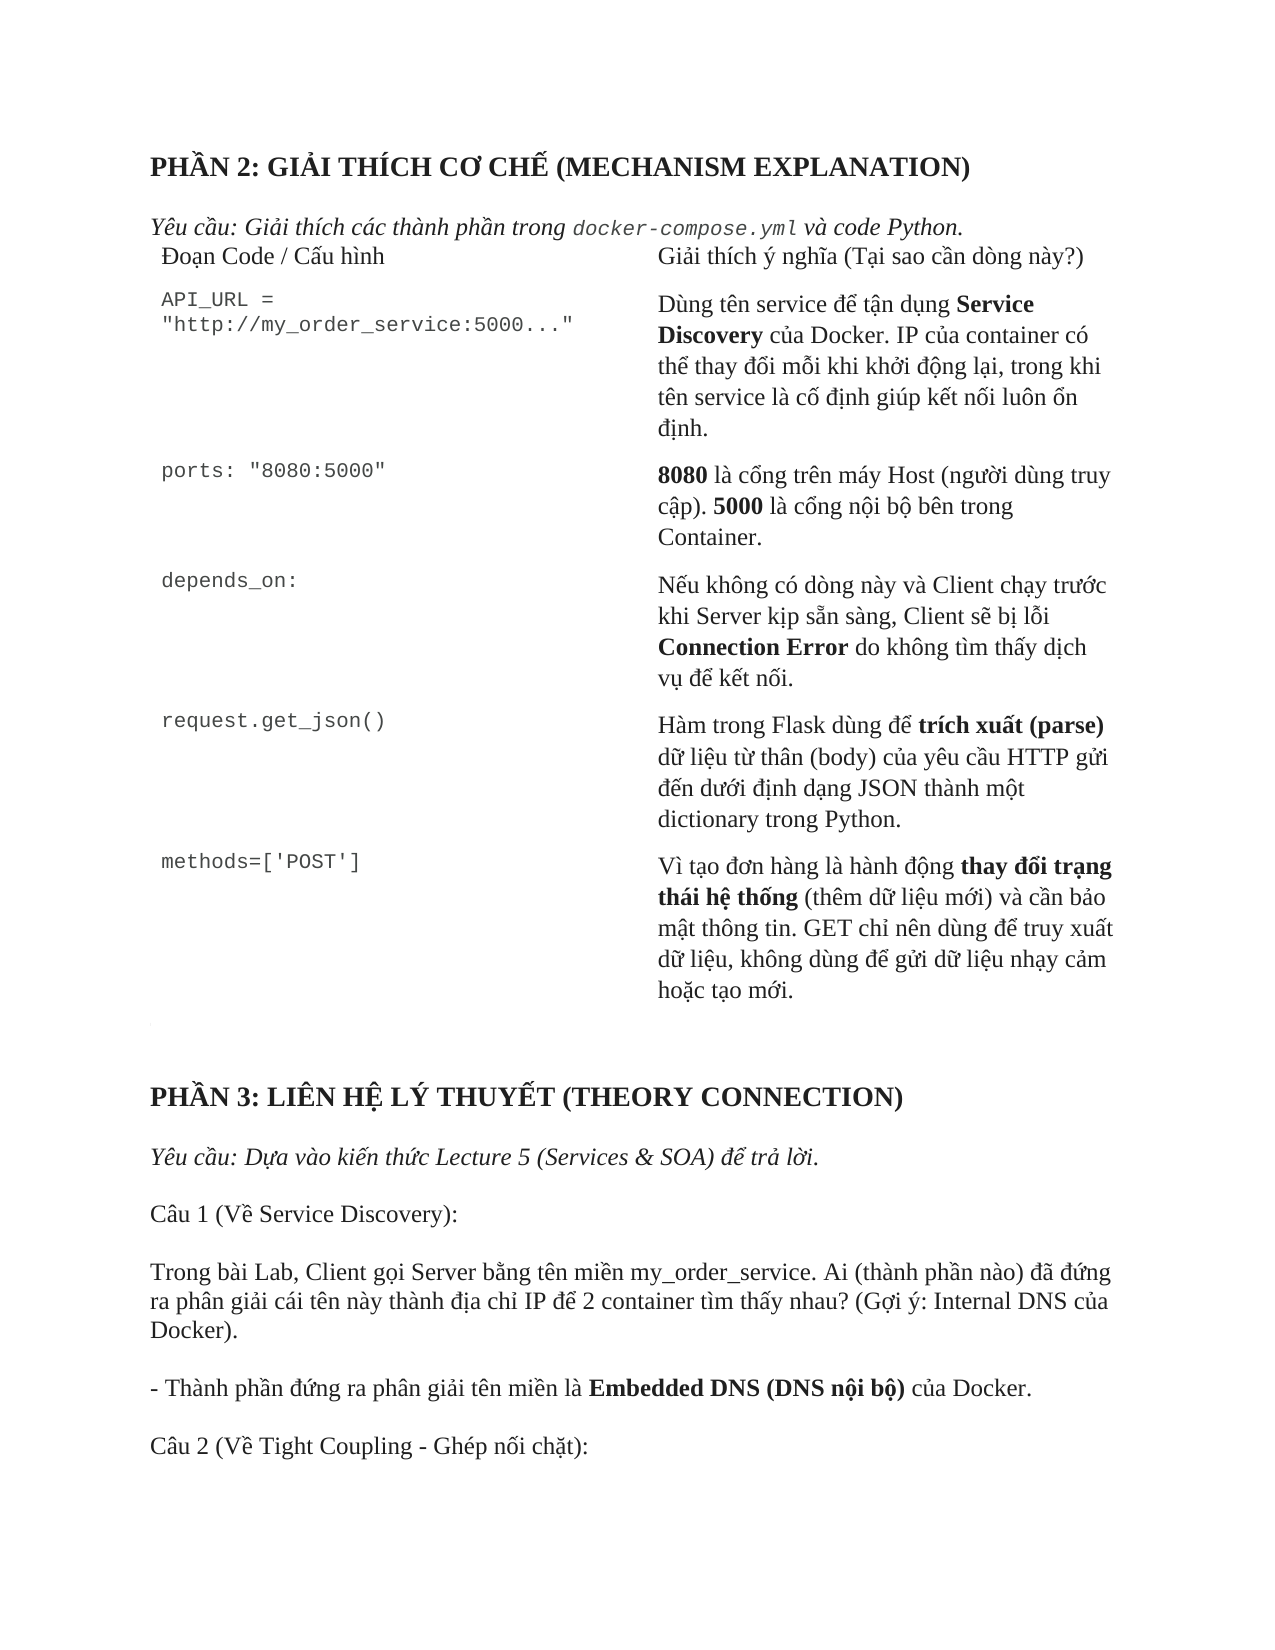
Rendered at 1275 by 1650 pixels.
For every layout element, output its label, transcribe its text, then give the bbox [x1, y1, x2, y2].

text Yêu cầu: Giải thích các thành phần trong docker-compose.yml và code Python. [150, 212, 1125, 241]
table_cell Vì tạo đơn hàng là hành động thay đổi trạng thái hệ thống (thêm dữ liệu mới) và cần bảo mật thông tin. GET chỉ nên dùng để truy xuất dữ liệu, không dùng để gửi dữ liệu nhạy cảm hoặc tạo mới. [646, 851, 1125, 1023]
table_cell depends_on: [150, 570, 646, 711]
table_header Giải thích ý nghĩa (Tại sao cần dòng này?) [646, 241, 1125, 289]
text Câu 2 (Về Tight Coupling - Ghép nối chặt): [150, 1431, 1125, 1459]
table_cell Dùng tên service để tận dụng Service Discovery của Docker. IP của container có thể thay đổi mỗi khi khởi động lại, trong khi tên service là cố định giúp kết nối luôn ổn định. [646, 289, 1125, 460]
table_cell ports: "8080:5000" [150, 460, 646, 570]
text Câu 1 (Về Service Discovery): [150, 1199, 1125, 1228]
text PHẦN 2: GIẢI THÍCH CƠ CHẾ (MECHANISM EXPLANATION) [150, 150, 1125, 182]
text Trong bài Lab, Client gọi Server bằng tên miền my_order_service. Ai (thành phần nào) đã đứng ra phân giải cái tên này thành địa chỉ IP để 2 container tìm thấy nhau? (Gợi ý: Internal DNS của Docker). [150, 1257, 1125, 1344]
text - Thành phần đứng ra phân giải tên miền là Embedded DNS (DNS nội bộ) của Docker. [150, 1373, 1125, 1402]
table_cell Nếu không có dòng này và Client chạy trước khi Server kịp sẵn sàng, Client sẽ bị lỗi Connection Error do không tìm thấy dịch vụ để kết nối. [646, 570, 1125, 711]
text PHẦN 3: LIÊN HỆ LÝ THUYẾT (THEORY CONNECTION) [150, 1080, 1125, 1112]
table_cell request.get_json() [150, 711, 646, 851]
table_cell 8080 là cổng trên máy Host (người dùng truy cập). 5000 là cổng nội bộ bên trong Container. [646, 460, 1125, 570]
table_cell API_URL = "http://my_order_service:5000..." [150, 289, 646, 460]
text Yêu cầu: Dựa vào kiến thức Lecture 5 (Services & SOA) để trả lời. [150, 1142, 1125, 1170]
table_cell methods=['POST'] [150, 851, 646, 1023]
table_cell Hàm trong Flask dùng để trích xuất (parse) dữ liệu từ thân (body) của yêu cầu HTTP gửi đến dưới định dạng JSON thành một dictionary trong Python. [646, 711, 1125, 851]
table_header Đoạn Code / Cấu hình [150, 241, 646, 289]
